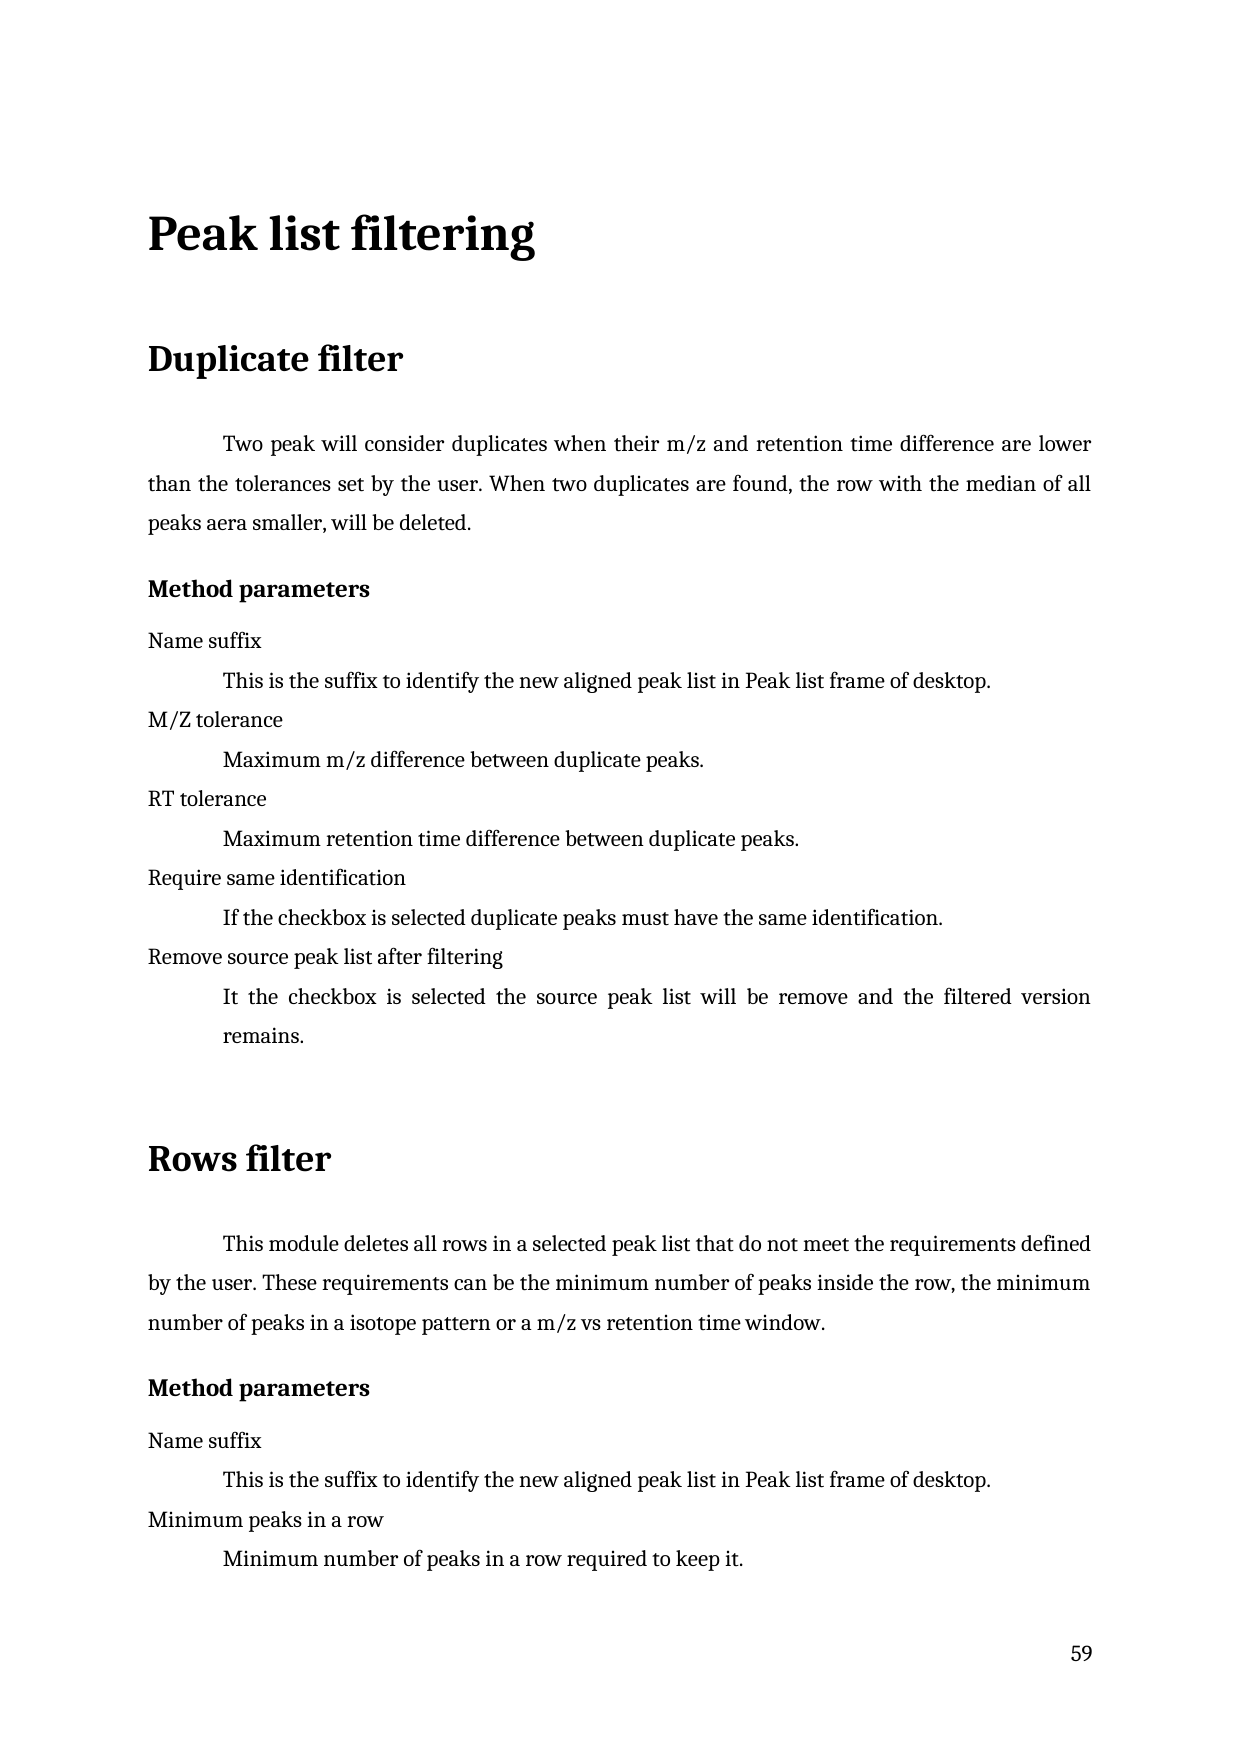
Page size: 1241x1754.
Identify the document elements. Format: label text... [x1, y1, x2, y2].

text Maximum retention time difference between duplicate peaks. [223, 826, 1092, 852]
text Maximum m/z difference between duplicate peaks. [223, 747, 1092, 773]
text Name suffix [148, 1428, 1092, 1454]
text M/Z tolerance [148, 707, 1092, 733]
text This is the suffix to identify the new aligned peak list in Peak list frame of desktop. [223, 668, 1092, 694]
text Name suffix [148, 628, 1092, 654]
subtitle Method parameters [148, 574, 1092, 603]
text Minimum peaks in a row [148, 1507, 1092, 1533]
text Remove source peak list after filtering [148, 944, 1092, 970]
subtitle Rows filter [148, 1137, 1092, 1181]
subtitle Peak list filtering [148, 205, 1092, 263]
text This is the suffix to identify the new aligned peak list in Peak list frame of desktop. [223, 1467, 1092, 1494]
text Require same identification [148, 865, 1092, 891]
subtitle Duplicate filter [148, 338, 1092, 381]
text This module deletes all rows in a selected peak list that do not meet the requirements defined by the user. These requirements can be the minimum number of peaks inside the row, the minimum number of peaks in a isotope pattern or a m/z vs retention time window. [148, 1231, 1092, 1336]
text It the checkbox is selected the source peak list will be remove and the filtered version remains. [223, 983, 1092, 1049]
text Two peak will consider duplicates when their m/z and retention time difference are lower than the tolerances set by the user. When two duplicates are found, the row with the median of all peaks aera smaller, will be deleted. [148, 431, 1092, 536]
text RT tolerance [148, 786, 1092, 812]
text Minimum number of peaks in a row required to keep it. [223, 1546, 1092, 1573]
subtitle Method parameters [148, 1374, 1092, 1403]
text If the checkbox is selected duplicate peaks must have the same identification. [223, 904, 1092, 931]
